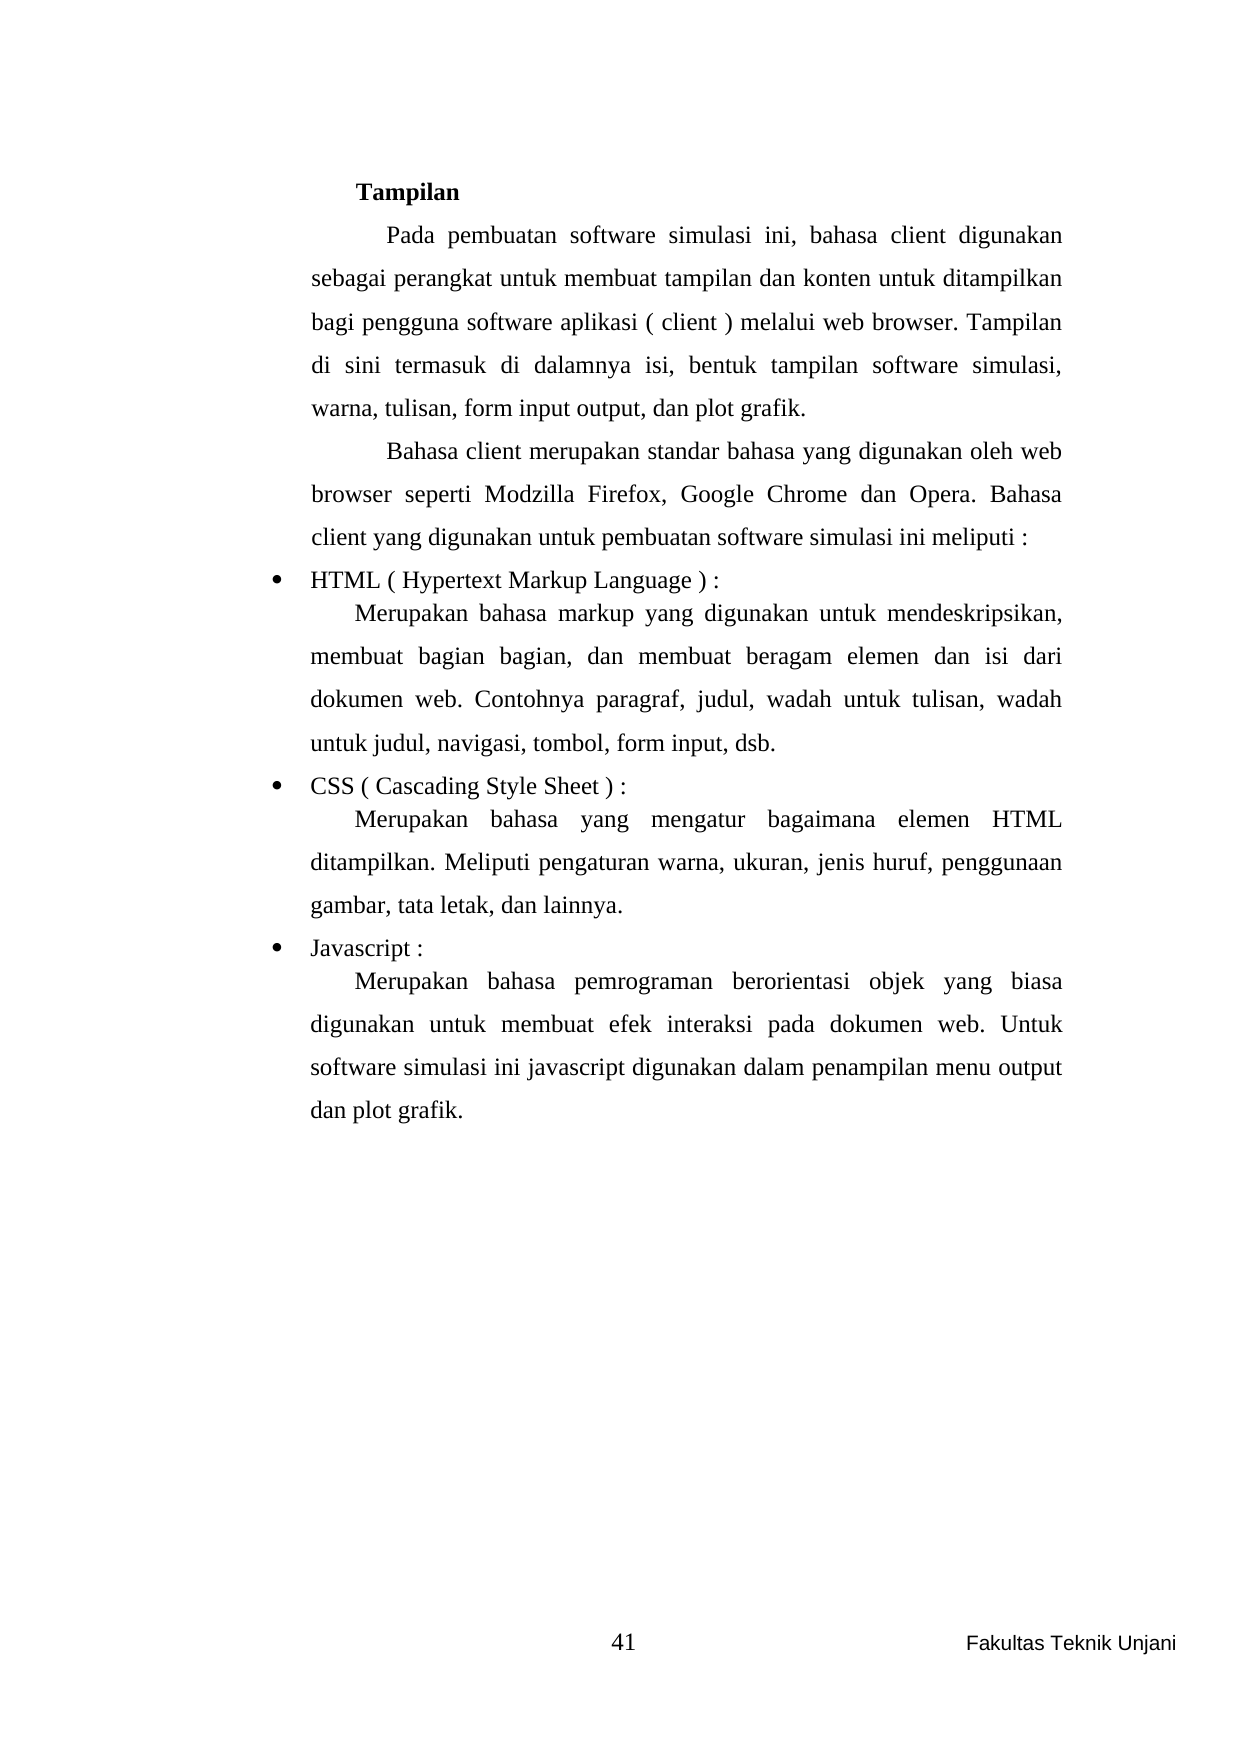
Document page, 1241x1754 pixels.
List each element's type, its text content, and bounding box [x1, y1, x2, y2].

list HTML ( Hypertext Markup Language ) : [273, 565, 1063, 594]
list Merupakan bahasa yang mengatur bagaimana elemen HTML ditampilkan. Meliputi pengaturan warna, ukuran, jenis huruf, penggunaan gambar, tata letak, dan lainnya. [310, 804, 1063, 919]
text Pada pembuatan software simulasi ini, bahasa client digunakan sebagai perangkat untuk membuat tampilan dan konten untuk ditampilkan bagi pengguna software aplikasi ( client ) melalui web browser. Tampilan di sini termasuk di dalamnya isi, bentuk tampilan software simulasi, warna, tulisan, form input output, dan plot grafik. [311, 220, 1063, 422]
text Bahasa client merupakan standar bahasa yang digunakan oleh web browser seperti Modzilla Firefox, Google Chrome dan Opera. Bahasa client yang digunakan untuk pembuatan software simulasi ini meliputi : [311, 436, 1063, 551]
list CSS ( Cascading Style Sheet ) : [273, 771, 1063, 799]
list Merupakan bahasa markup yang digunakan untuk mendeskripsikan, membuat bagian bagian, dan membuat beragam elemen dan isi dari dokumen web. Contohnya paragraf, judul, wadah untuk tulisan, wadah untuk judul, navigasi, tombol, form input, dsb. [310, 598, 1063, 756]
text Tampilan [311, 177, 1063, 206]
list Merupakan bahasa pemrograman berorientasi objek yang biasa digunakan untuk membuat efek interaksi pada dokumen web. Untuk software simulasi ini javascript digunakan dalam penampilan menu output dan plot grafik. [310, 966, 1063, 1124]
list Javascript : [273, 933, 1063, 962]
